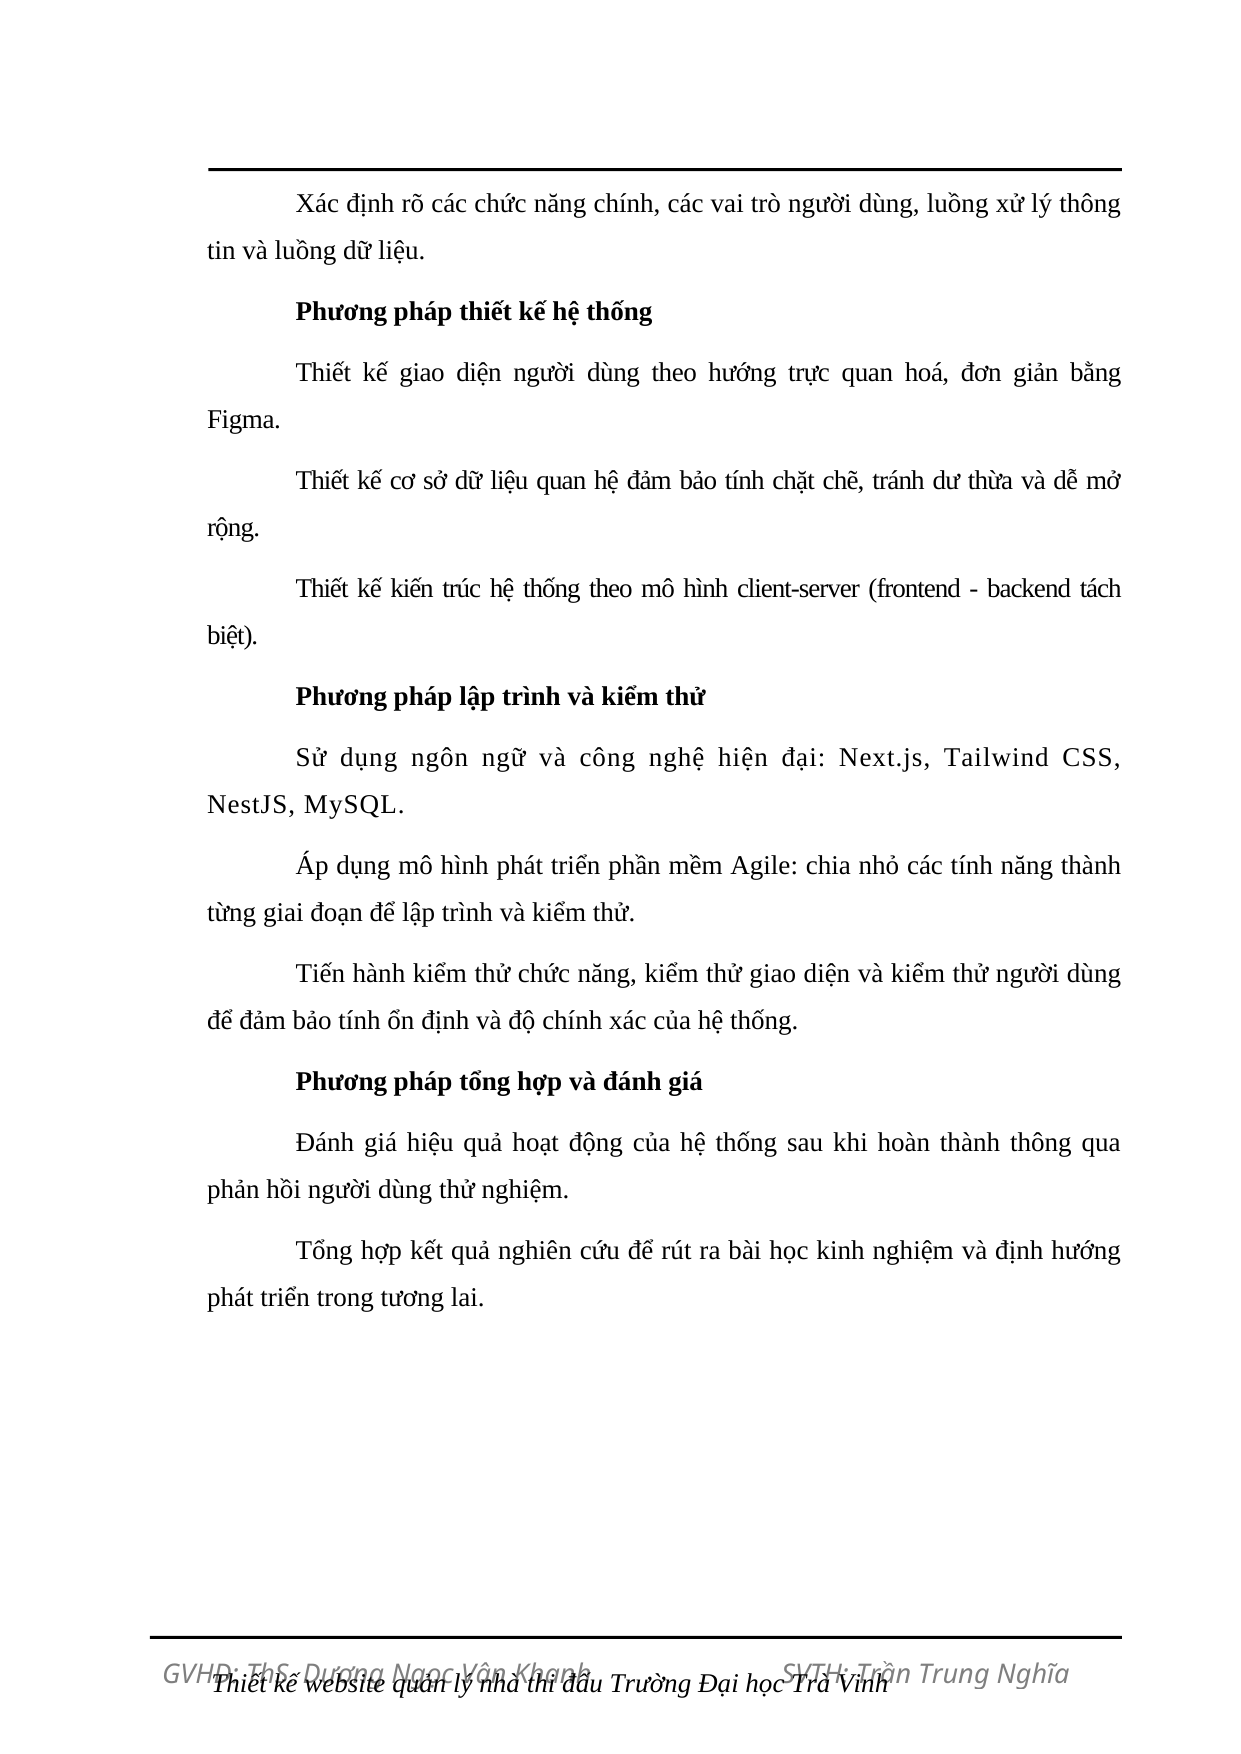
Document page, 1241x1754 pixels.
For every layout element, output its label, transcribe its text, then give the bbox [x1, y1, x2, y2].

text Tổng hợp kết quả nghiên cứu để rút ra bài học kinh nghiệm và định hướng phát triển trong tương lai. [207, 1234, 1122, 1312]
text Phương pháp thiết kế hệ thống [207, 295, 1122, 326]
text Xác định rõ các chức năng chính, các vai trò người dùng, luồng xử lý thông tin và luồng dữ liệu. [207, 148, 1122, 265]
text Thiết kế giao diện người dùng theo hướng trực quan hoá, đơn giản bằng Figma. [207, 357, 1122, 434]
text Đánh giá hiệu quả hoạt động của hệ thống sau khi hoàn thành thông qua phản hồi người dùng thử nghiệm. [207, 1127, 1122, 1204]
text Sử dụng ngôn ngữ và công nghệ hiện đại: Next.js, Tailwind CSS, NestJS, MySQL. [207, 742, 1122, 819]
text Áp dụng mô hình phát triển phần mềm Agile: chia nhỏ các tính năng thành từng giai đoạn để lập trình và kiểm thử. [207, 849, 1122, 927]
text Thiết kế kiến trúc hệ thống theo mô hình client-server (frontend - backend tách biệt). [207, 572, 1122, 650]
text Thiết kế cơ sở dữ liệu quan hệ đảm bảo tính chặt chẽ, tránh dư thừa và dễ mở rộng. [207, 464, 1122, 542]
text Tiến hành kiểm thử chức năng, kiểm thử giao diện và kiểm thử người dùng để đảm bảo tính ổn định và độ chính xác của hệ thống. [207, 957, 1122, 1035]
text Phương pháp tổng hợp và đánh giá [207, 1065, 1122, 1096]
text Phương pháp lập trình và kiểm thử [207, 680, 1122, 711]
